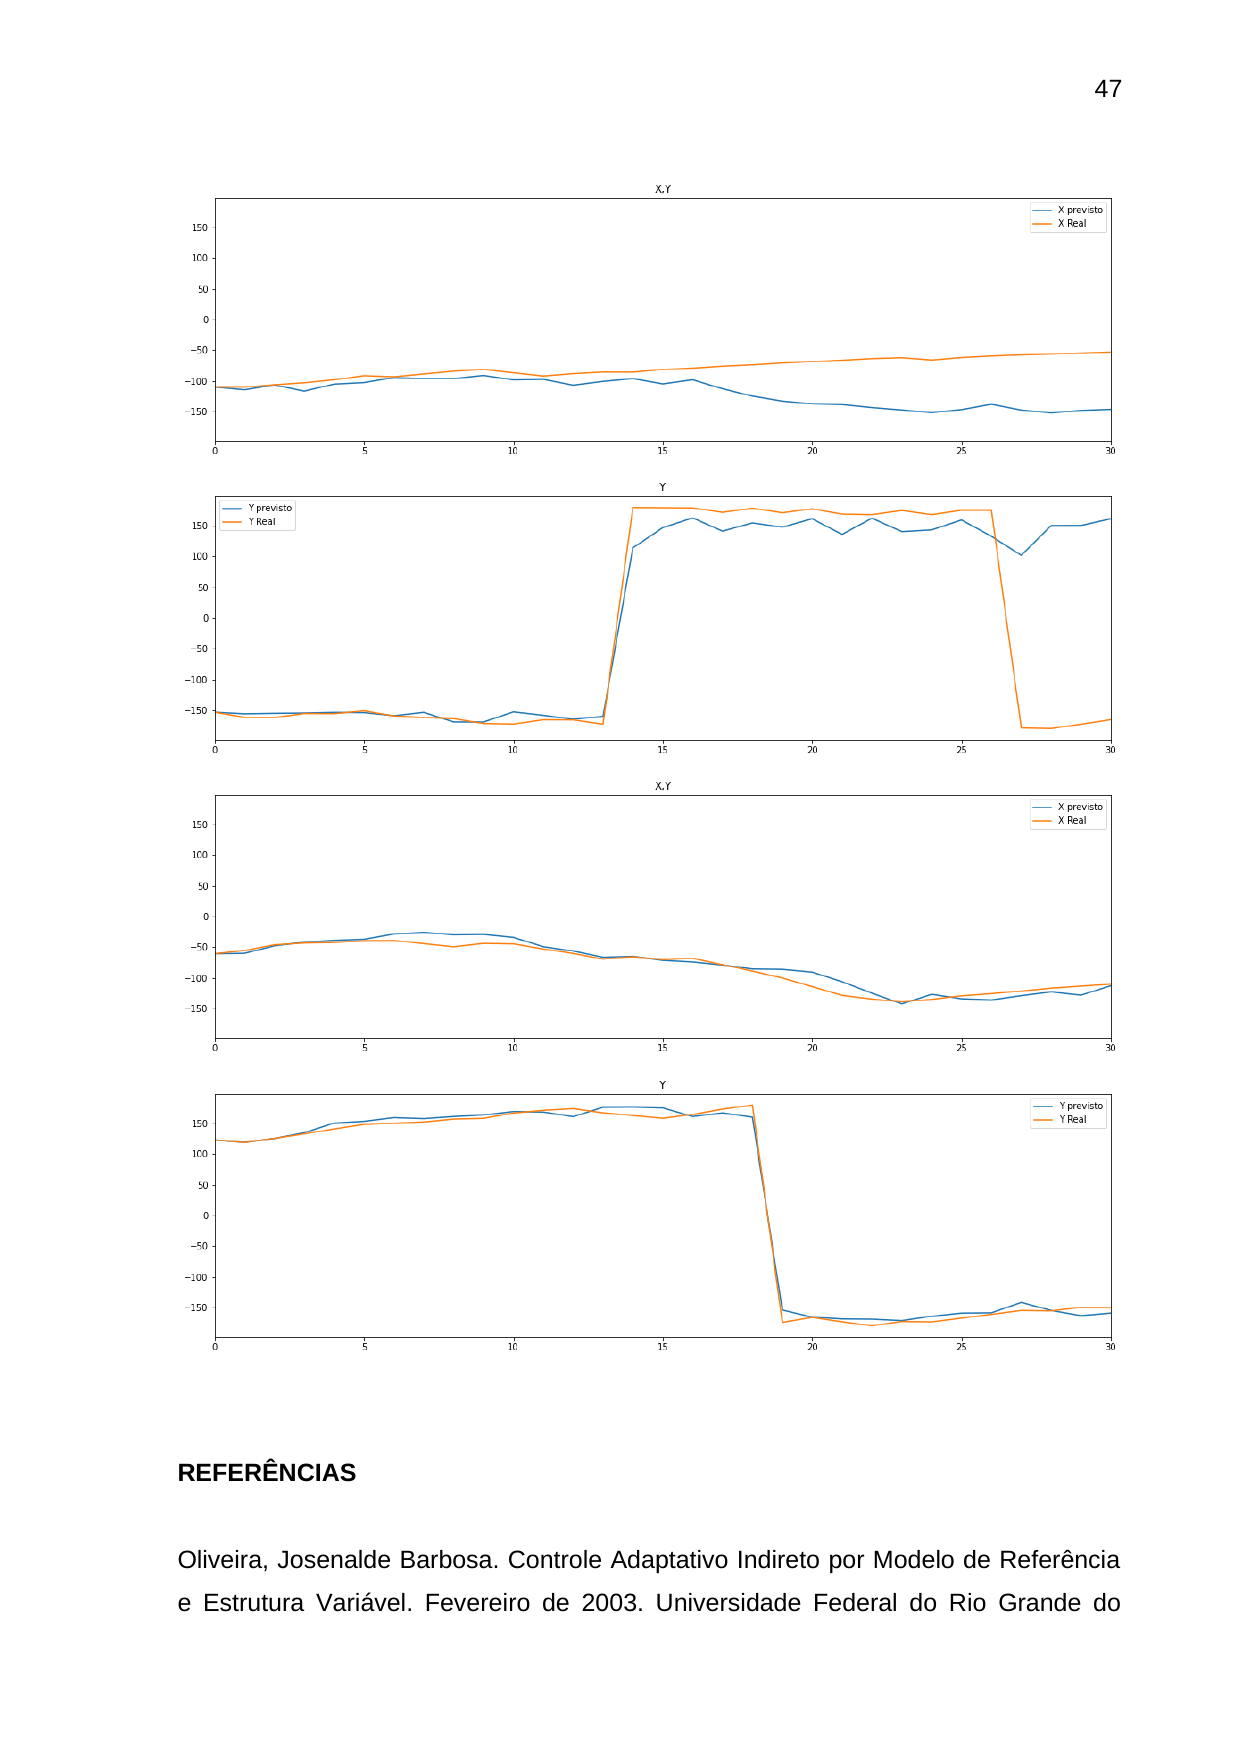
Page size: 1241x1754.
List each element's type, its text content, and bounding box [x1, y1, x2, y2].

picture [177, 1073, 1122, 1358]
subtitle Referências [177, 1458, 1122, 1487]
picture [177, 476, 1122, 761]
picture [177, 774, 1122, 1059]
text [177, 1545, 1122, 1617]
picture [177, 177, 1122, 462]
